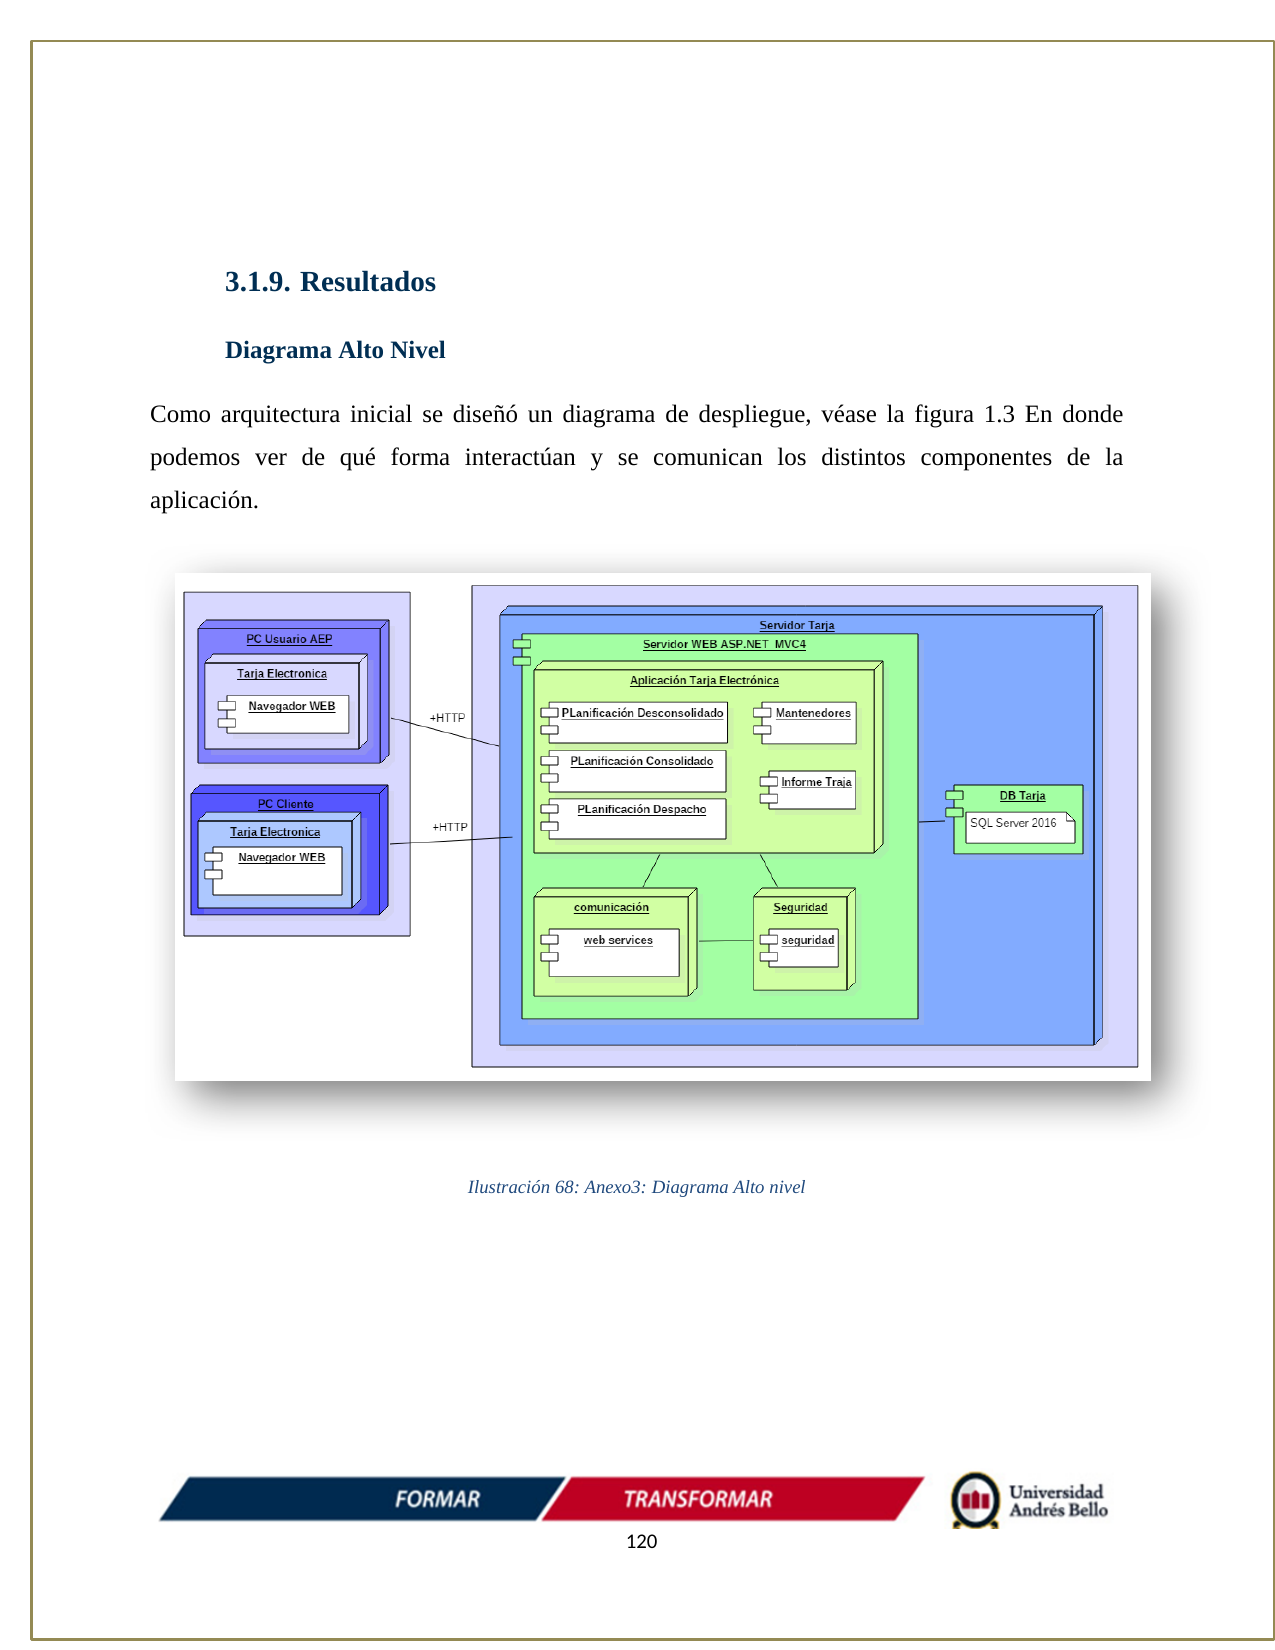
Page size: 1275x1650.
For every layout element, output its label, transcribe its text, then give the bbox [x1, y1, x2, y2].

text Como arquitectura inicial se diseñó un diagrama de despliegue, véase la figura 1.3 En donde podemos ver de qué forma interactúan y se comunican los distintos componentes de la aplicación. [150, 399, 1125, 514]
text Ilustración 68: Anexo3: Diagrama Alto nivel [150, 1176, 1125, 1198]
subtitle Resultados [225, 264, 1125, 297]
picture [175, 573, 1151, 1081]
subtitle Diagrama Alto Nivel [225, 335, 1125, 364]
picture [157, 1468, 1133, 1529]
